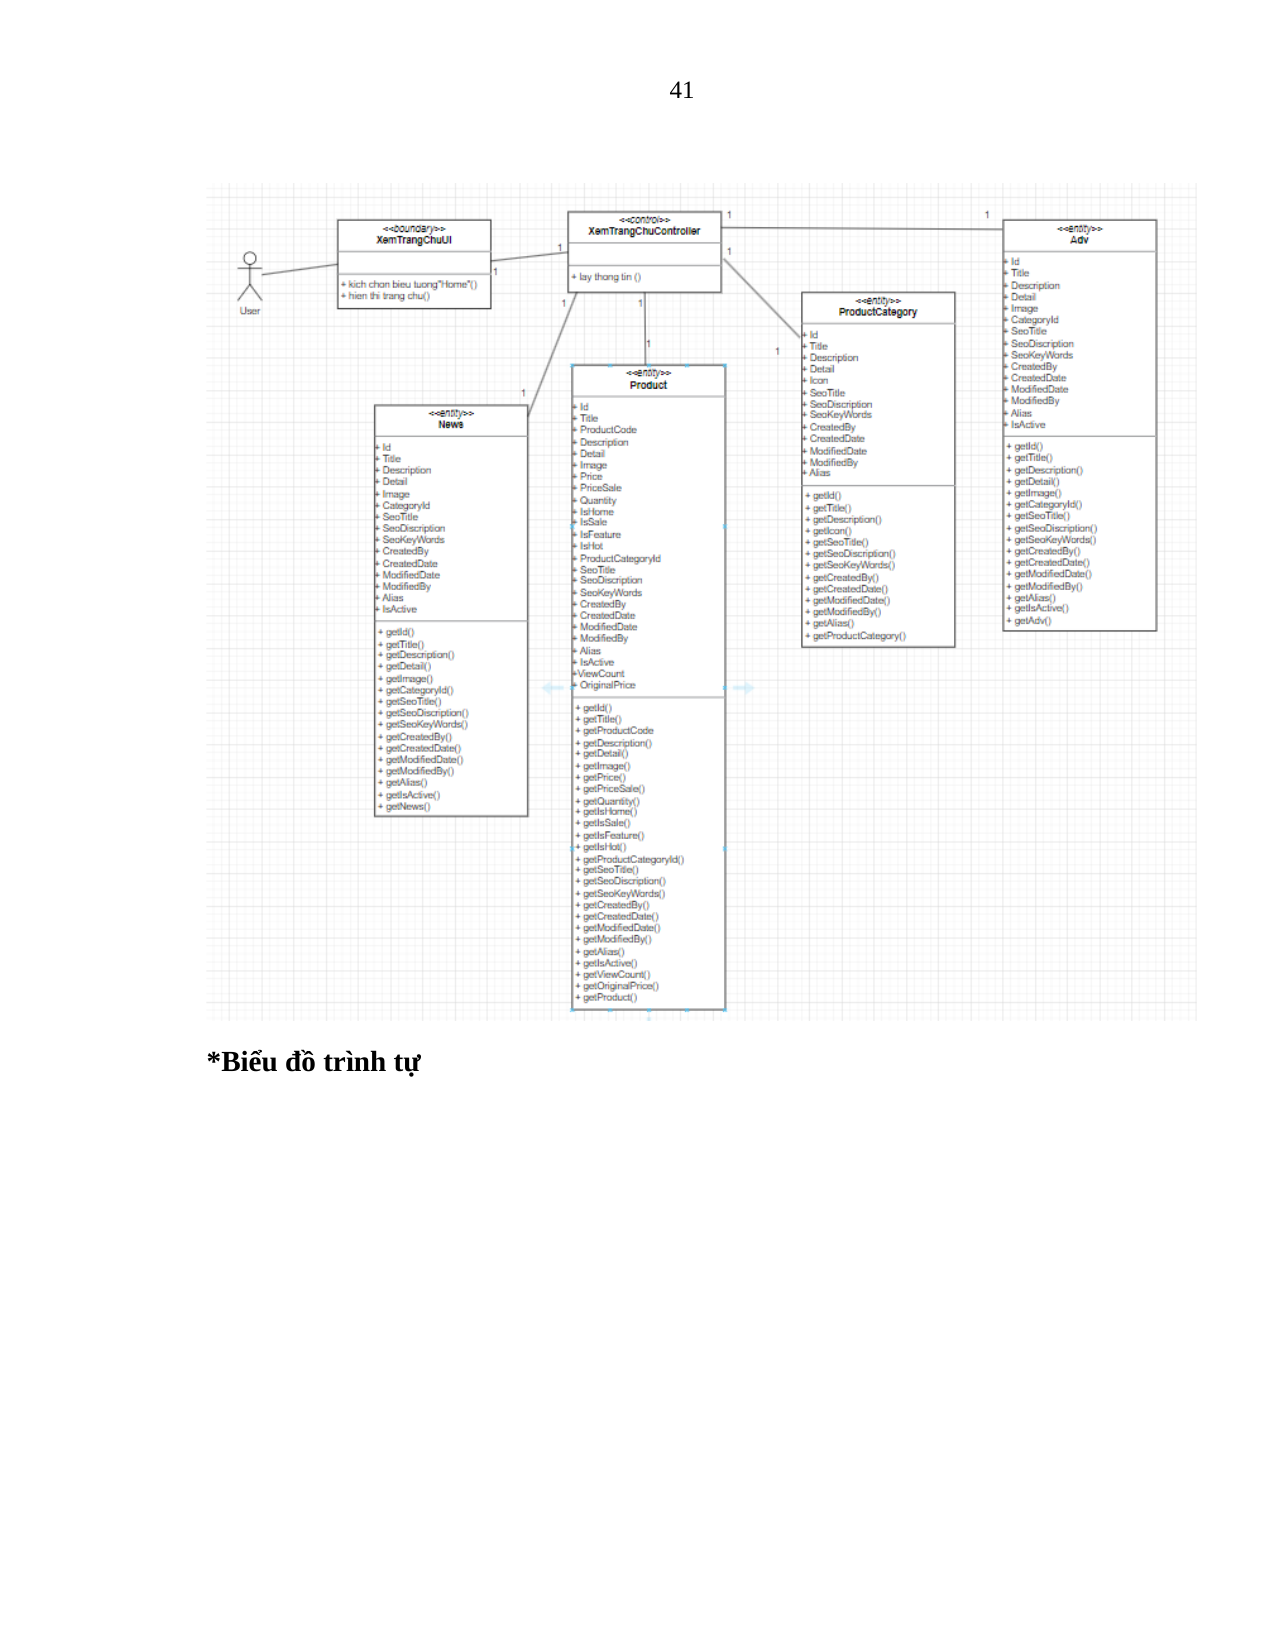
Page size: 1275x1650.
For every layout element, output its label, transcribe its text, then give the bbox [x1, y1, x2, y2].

picture [206, 183, 1197, 1021]
text *Biểu đồ trình tự [206, 1044, 1157, 1077]
